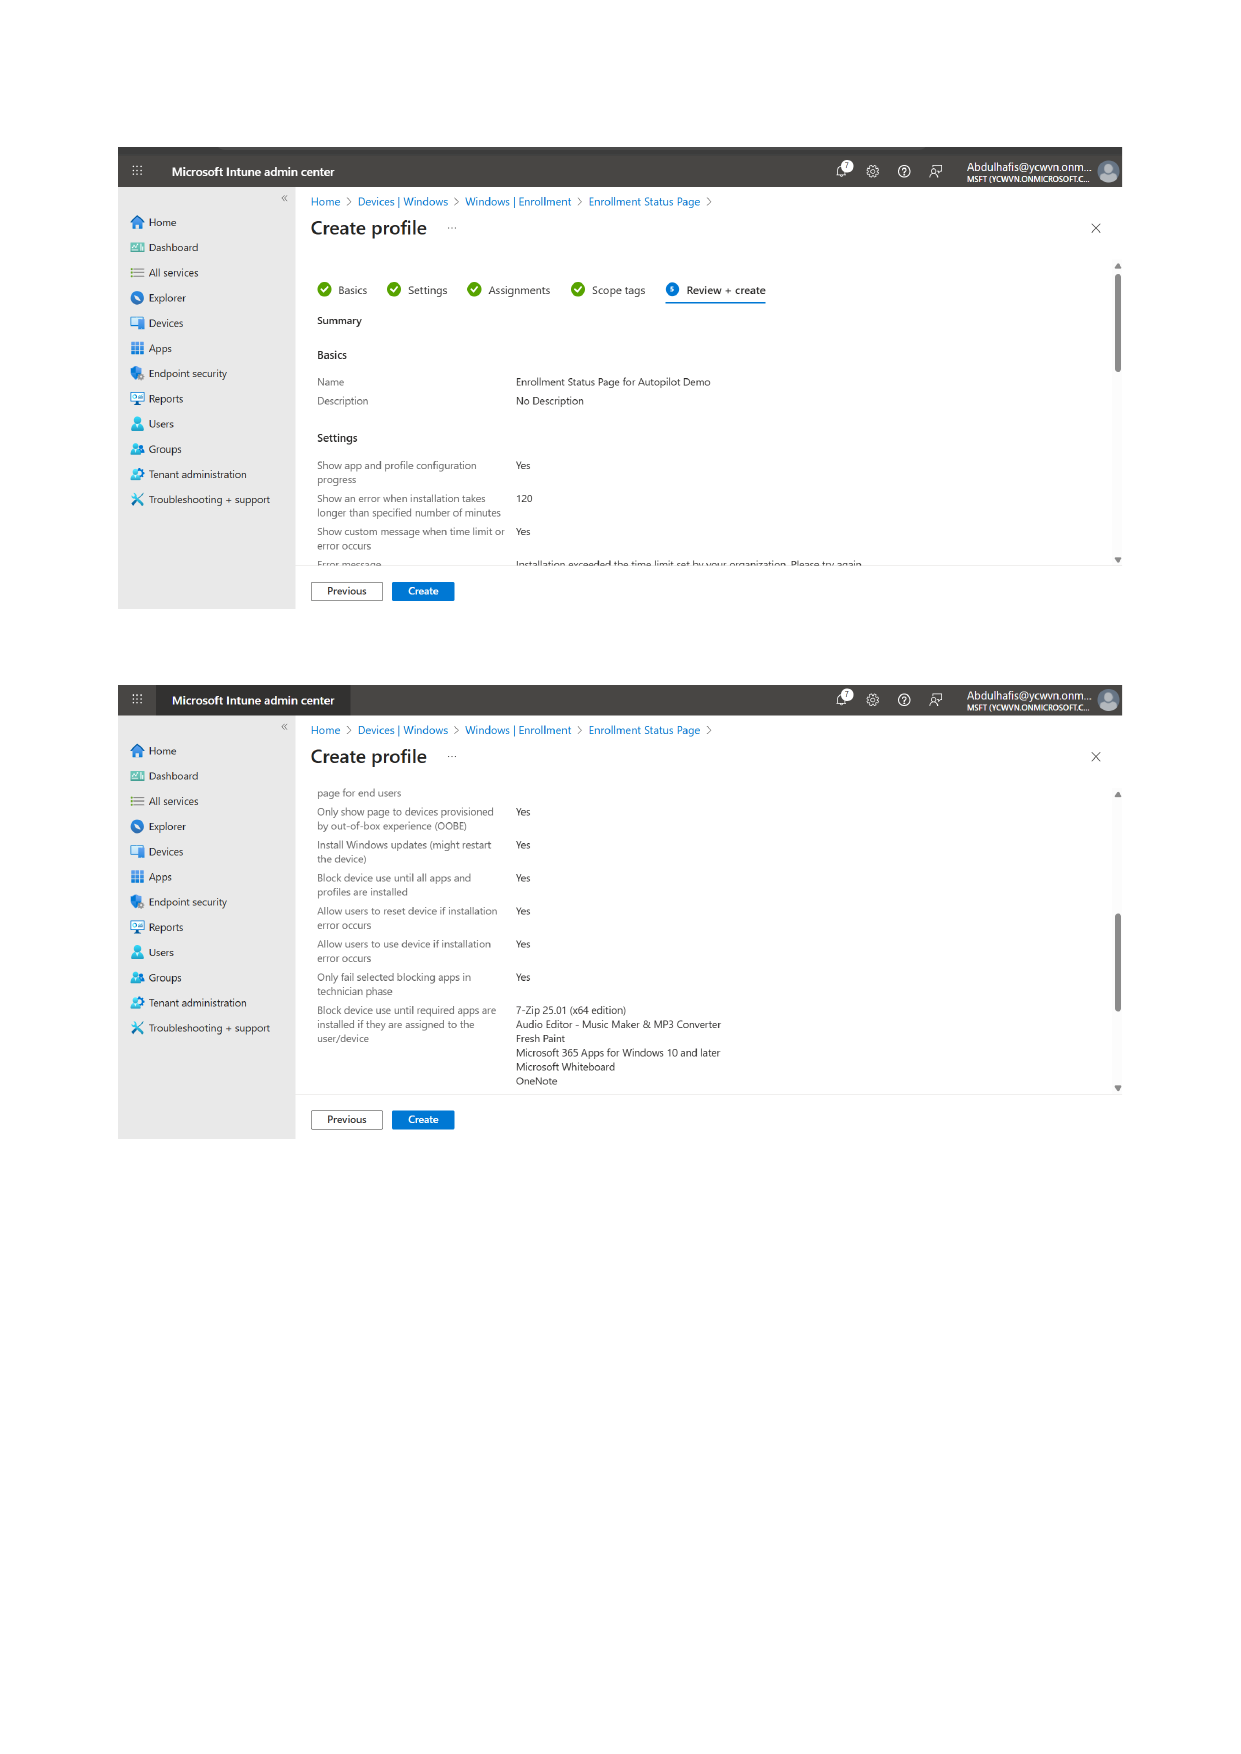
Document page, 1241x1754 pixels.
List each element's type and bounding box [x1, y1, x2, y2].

picture [118, 685, 1123, 1139]
picture [118, 147, 1123, 609]
